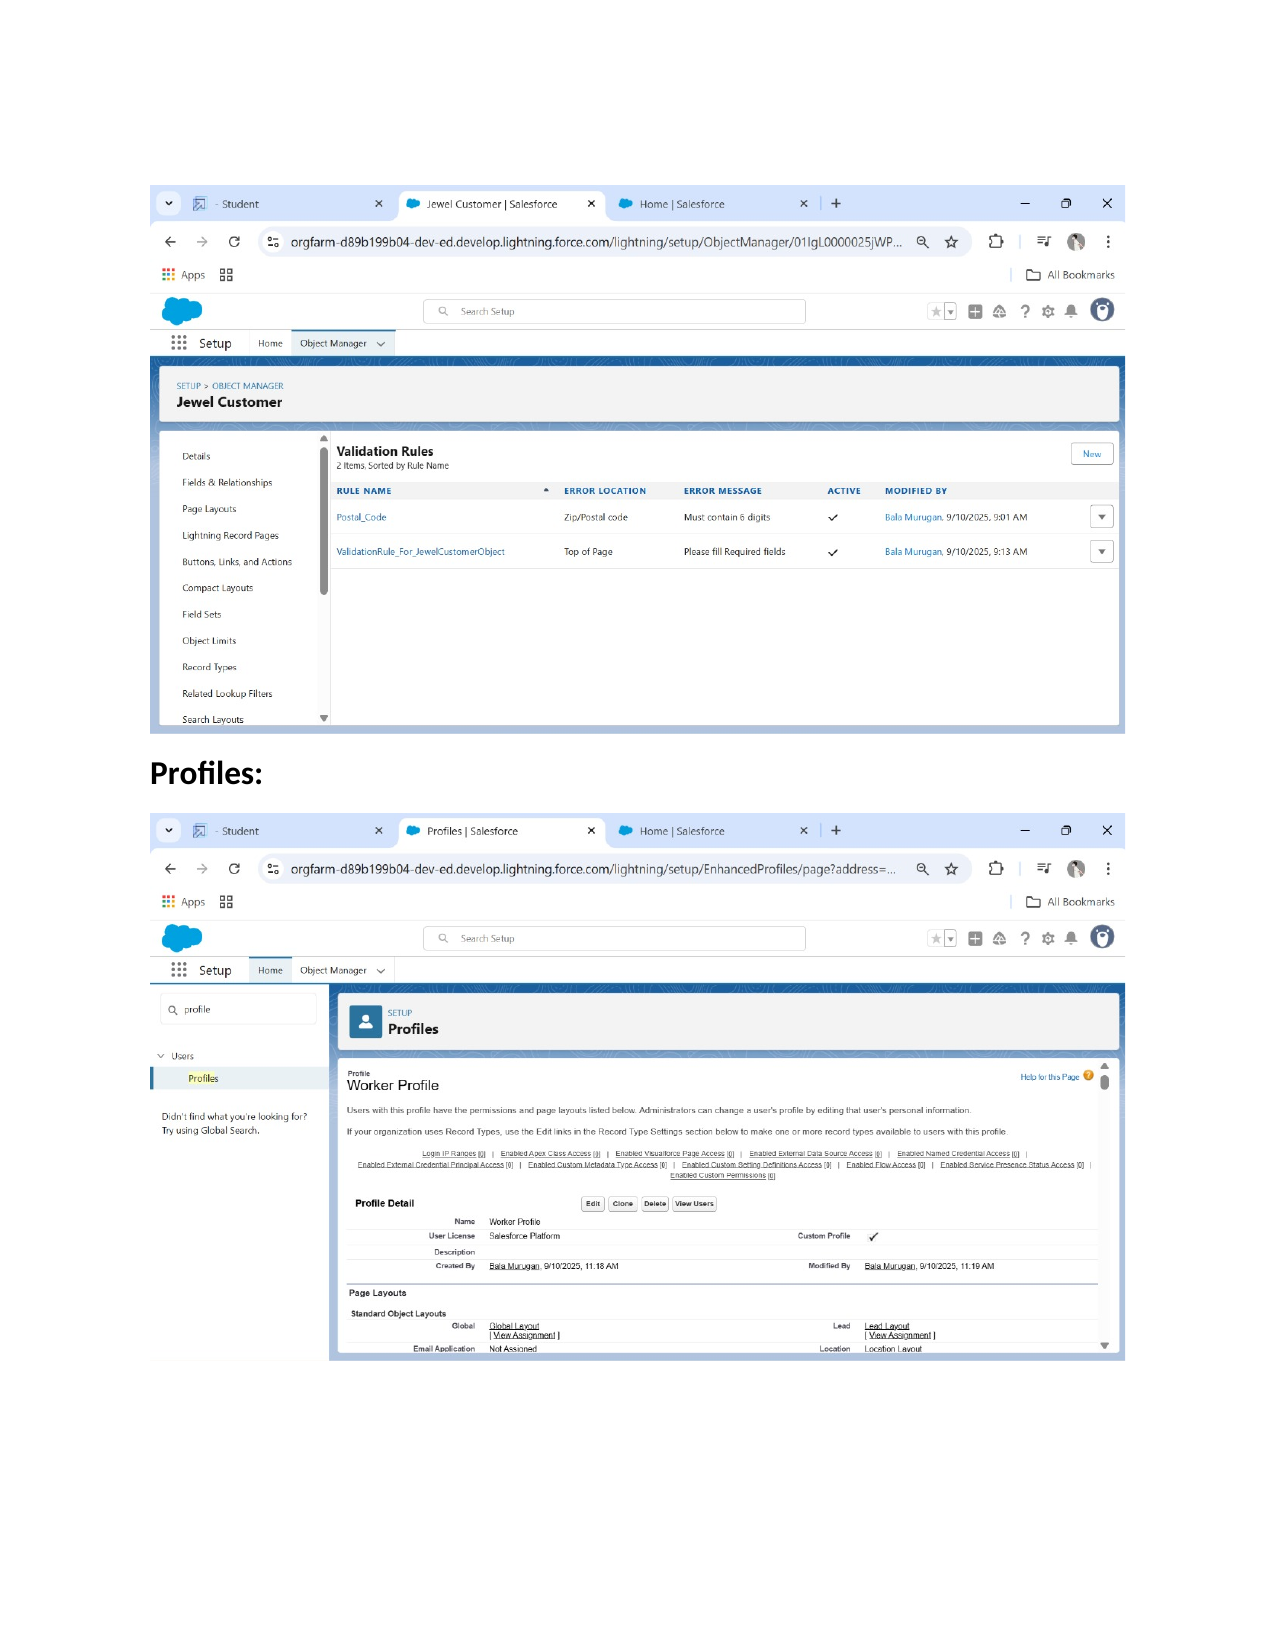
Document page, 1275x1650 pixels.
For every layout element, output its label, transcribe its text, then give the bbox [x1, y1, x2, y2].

picture [150, 185, 1125, 734]
picture [150, 813, 1125, 1361]
text Profiles: [150, 752, 1125, 793]
